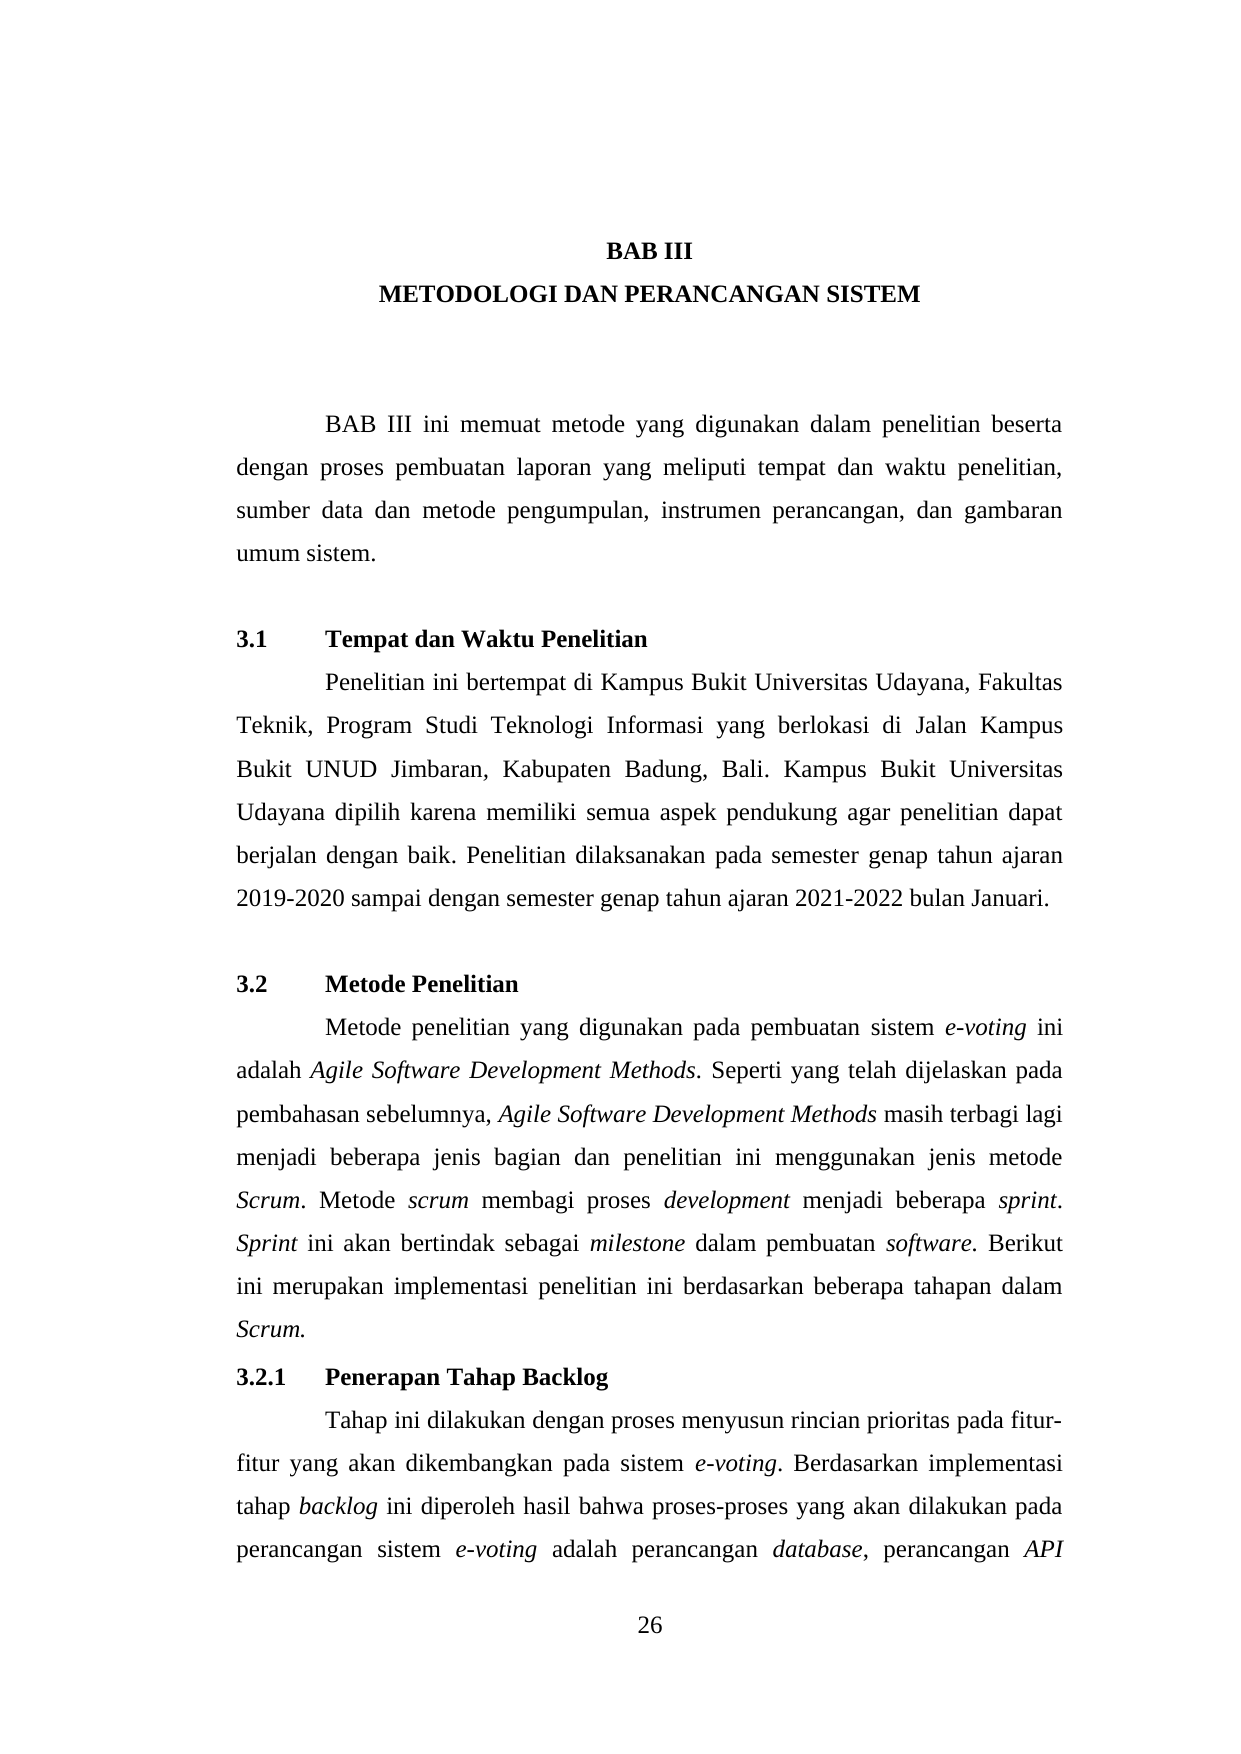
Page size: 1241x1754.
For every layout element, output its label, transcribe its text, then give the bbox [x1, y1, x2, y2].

subtitle BAB III METODOLOGI DAN PERANCANGAN SISTEM [236, 236, 1063, 308]
text BAB III ini memuat metode yang digunakan dalam penelitian beserta dengan proses pembuatan laporan yang meliputi tempat dan waktu penelitian, sumber data dan metode pengumpulan, instrumen perancangan, dan gambaran umum sistem. [236, 409, 1063, 567]
text Penelitian ini bertempat di Kampus Bukit Universitas Udayana, Fakultas Teknik, Program Studi Teknologi Informasi yang berlokasi di Jalan Kampus Bukit UNUD Jimbaran, Kabupaten Badung, Bali. Kampus Bukit Universitas Udayana dipilih karena memiliki semua aspek pendukung agar penelitian dapat berjalan dengan baik. Penelitian dilaksanakan pada semester genap tahun ajaran 2019-2020 sampai dengan semester genap tahun ajaran 2021-2022 bulan Januari. [236, 667, 1063, 912]
subtitle Penerapan Tahap Backlog [236, 1362, 1063, 1390]
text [236, 1405, 1063, 1563]
subtitle Metode Penelitian [236, 969, 1063, 998]
text Metode penelitian yang digunakan pada pembuatan sistem e-voting ini adalah Agile Software Development Methods. Seperti yang telah dijelaskan pada pembahasan sebelumnya, Agile Software Development Methods masih terbagi lagi menjadi beberapa jenis bagian dan penelitian ini menggunakan jenis metode Scrum. Metode scrum membagi proses development menjadi beberapa sprint. Sprint ini akan bertindak sebagai milestone dalam pembuatan software. Berikut ini merupakan implementasi penelitian ini berdasarkan beberapa tahapan dalam Scrum. [236, 1012, 1063, 1343]
subtitle Tempat dan Waktu Penelitian [236, 624, 1063, 653]
